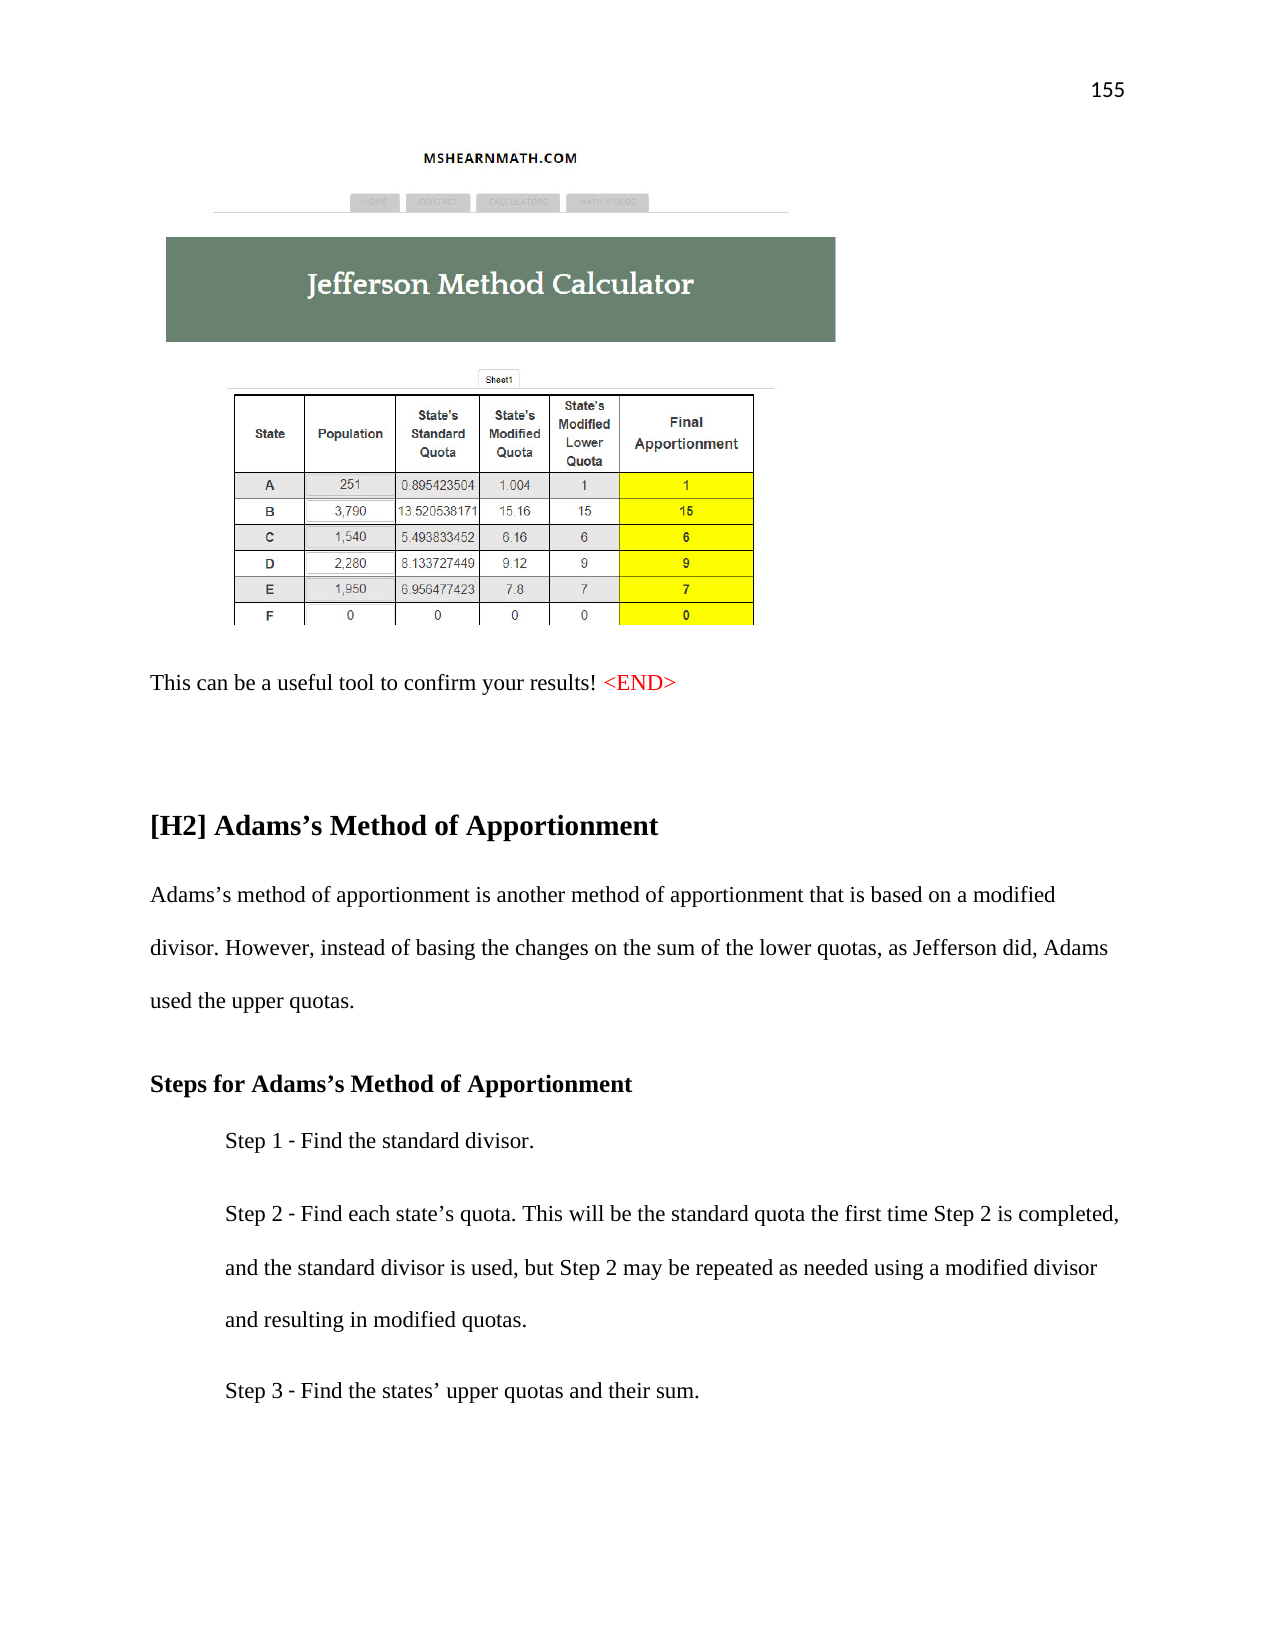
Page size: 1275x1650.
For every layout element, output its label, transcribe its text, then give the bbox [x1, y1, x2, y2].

text This can be a useful tool to confirm your results! <END> [150, 669, 1125, 695]
text Step 3 - Find the states’ upper quotas and their sum. [225, 1376, 1125, 1404]
picture [150, 150, 848, 625]
text Adams’s method of apportionment is another method of apportionment that is based on a modified divisor. However, instead of basing the changes on the sum of the lower quotas, as Jefferson did, Adams used the upper quotas. [150, 881, 1125, 1013]
subtitle Steps for Adams’s Method of Apportionment [150, 1069, 1125, 1097]
subtitle [H2] Adams’s Method of Apportionment [150, 808, 1125, 841]
text Step 1 - Find the standard divisor. [225, 1127, 1125, 1154]
text Step 2 - Find each state’s quota. This will be the standard quota the first time Step 2 is completed, and the standard divisor is used, but Step 2 may be repeated as needed using a modified divisor and resulting in modified quotas. [225, 1199, 1125, 1333]
